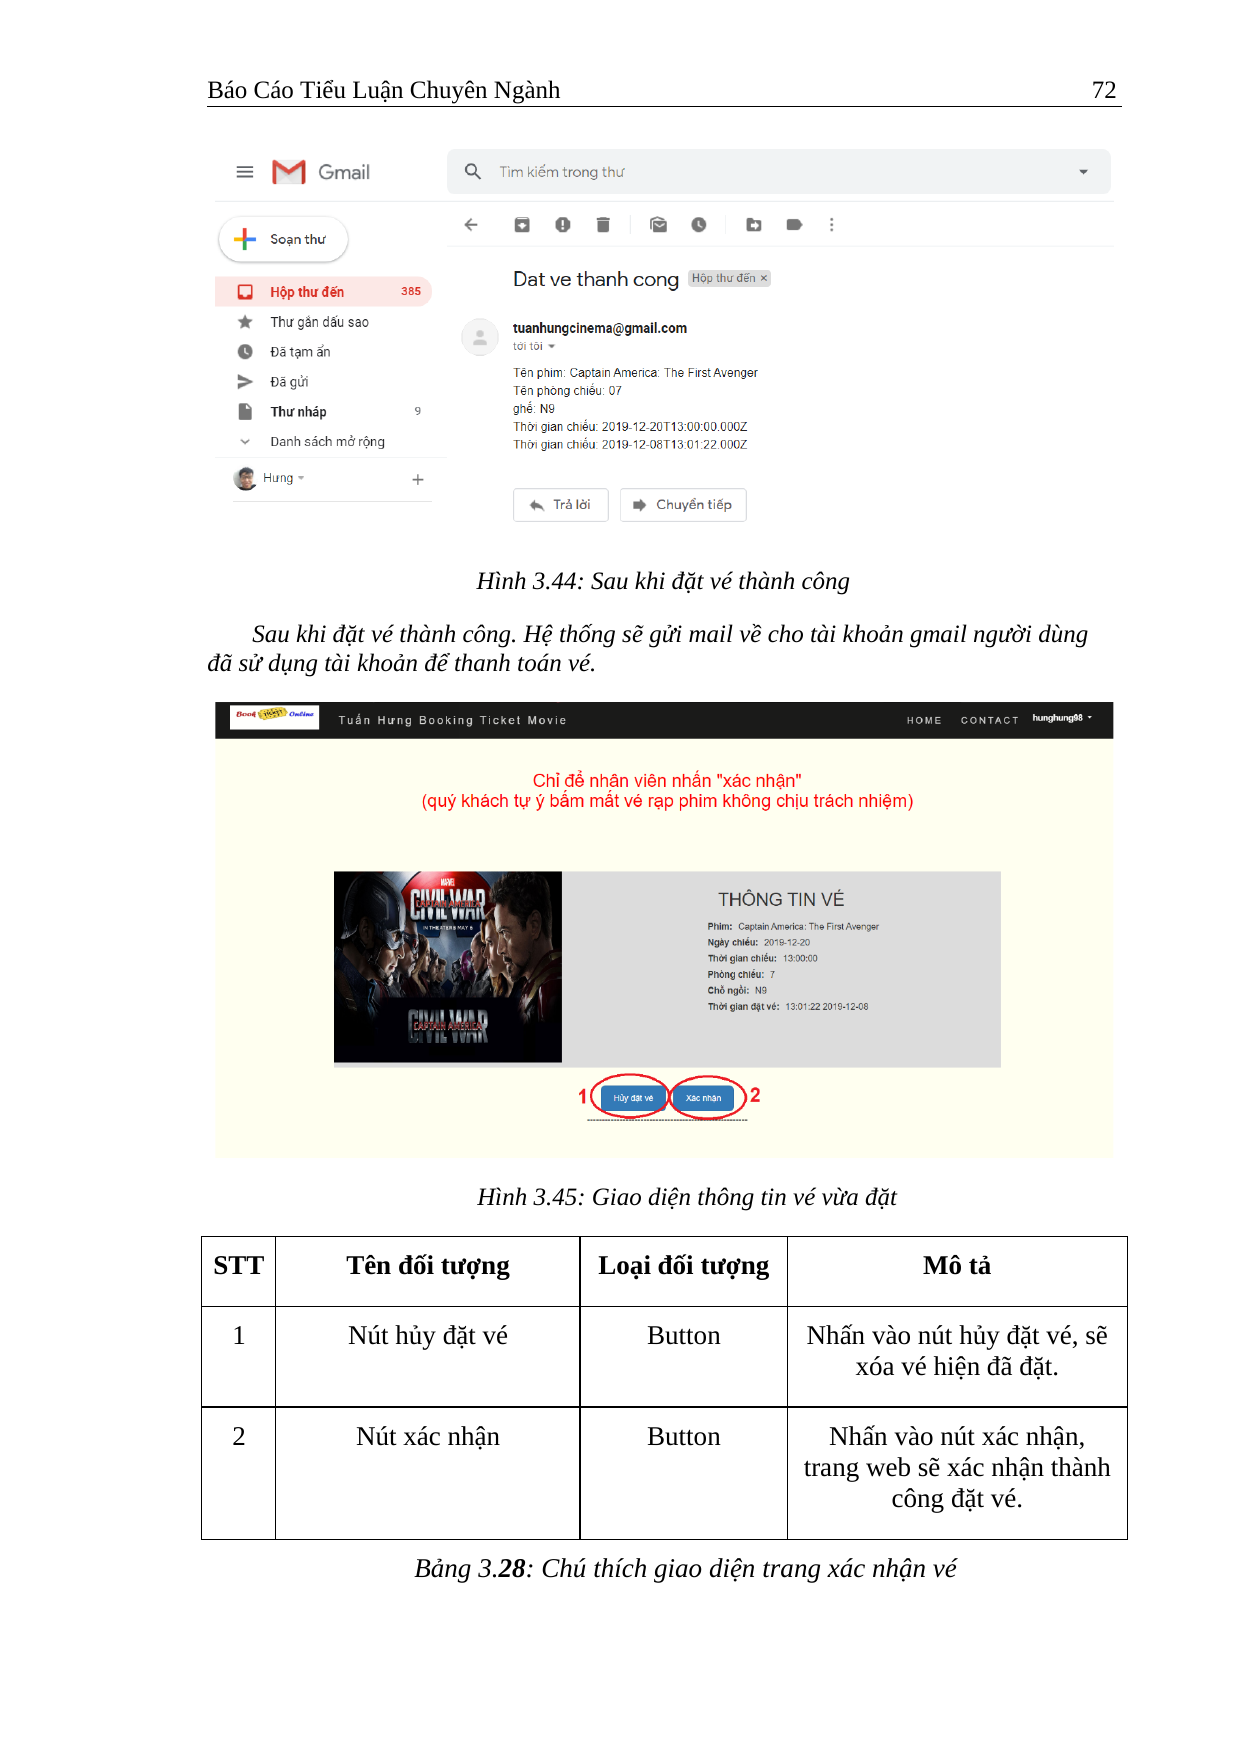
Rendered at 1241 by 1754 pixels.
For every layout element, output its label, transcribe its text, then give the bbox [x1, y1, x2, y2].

table_header Mô tả [788, 1237, 1127, 1306]
table_cell Nút hủy đặt vé [276, 1307, 579, 1406]
table_cell Nhấn vào nút hủy đặt vé, sẽ xóa vé hiện đã đặt. [788, 1307, 1127, 1406]
table_cell Button [581, 1307, 787, 1406]
table_cell Button [581, 1408, 787, 1538]
table_header STT [202, 1237, 275, 1306]
text Sau khi đặt vé thành công. Hệ thống sẽ gửi mail về cho tài khoản gmail người dùng đã sử dụng tài khoản để thanh toán vé. [207, 619, 1122, 677]
table_cell Nhấn vào nút xác nhận, trang web sẽ xác nhận thành công đặt vé. [788, 1408, 1127, 1538]
table_header Tên đối tượng [276, 1237, 579, 1306]
table_cell 1 [202, 1307, 275, 1406]
table_cell Nút xác nhận [276, 1408, 579, 1538]
picture [215, 702, 1114, 1158]
picture [215, 147, 1114, 541]
table_header Loại đối tượng [581, 1237, 787, 1306]
table_cell 2 [202, 1408, 275, 1538]
